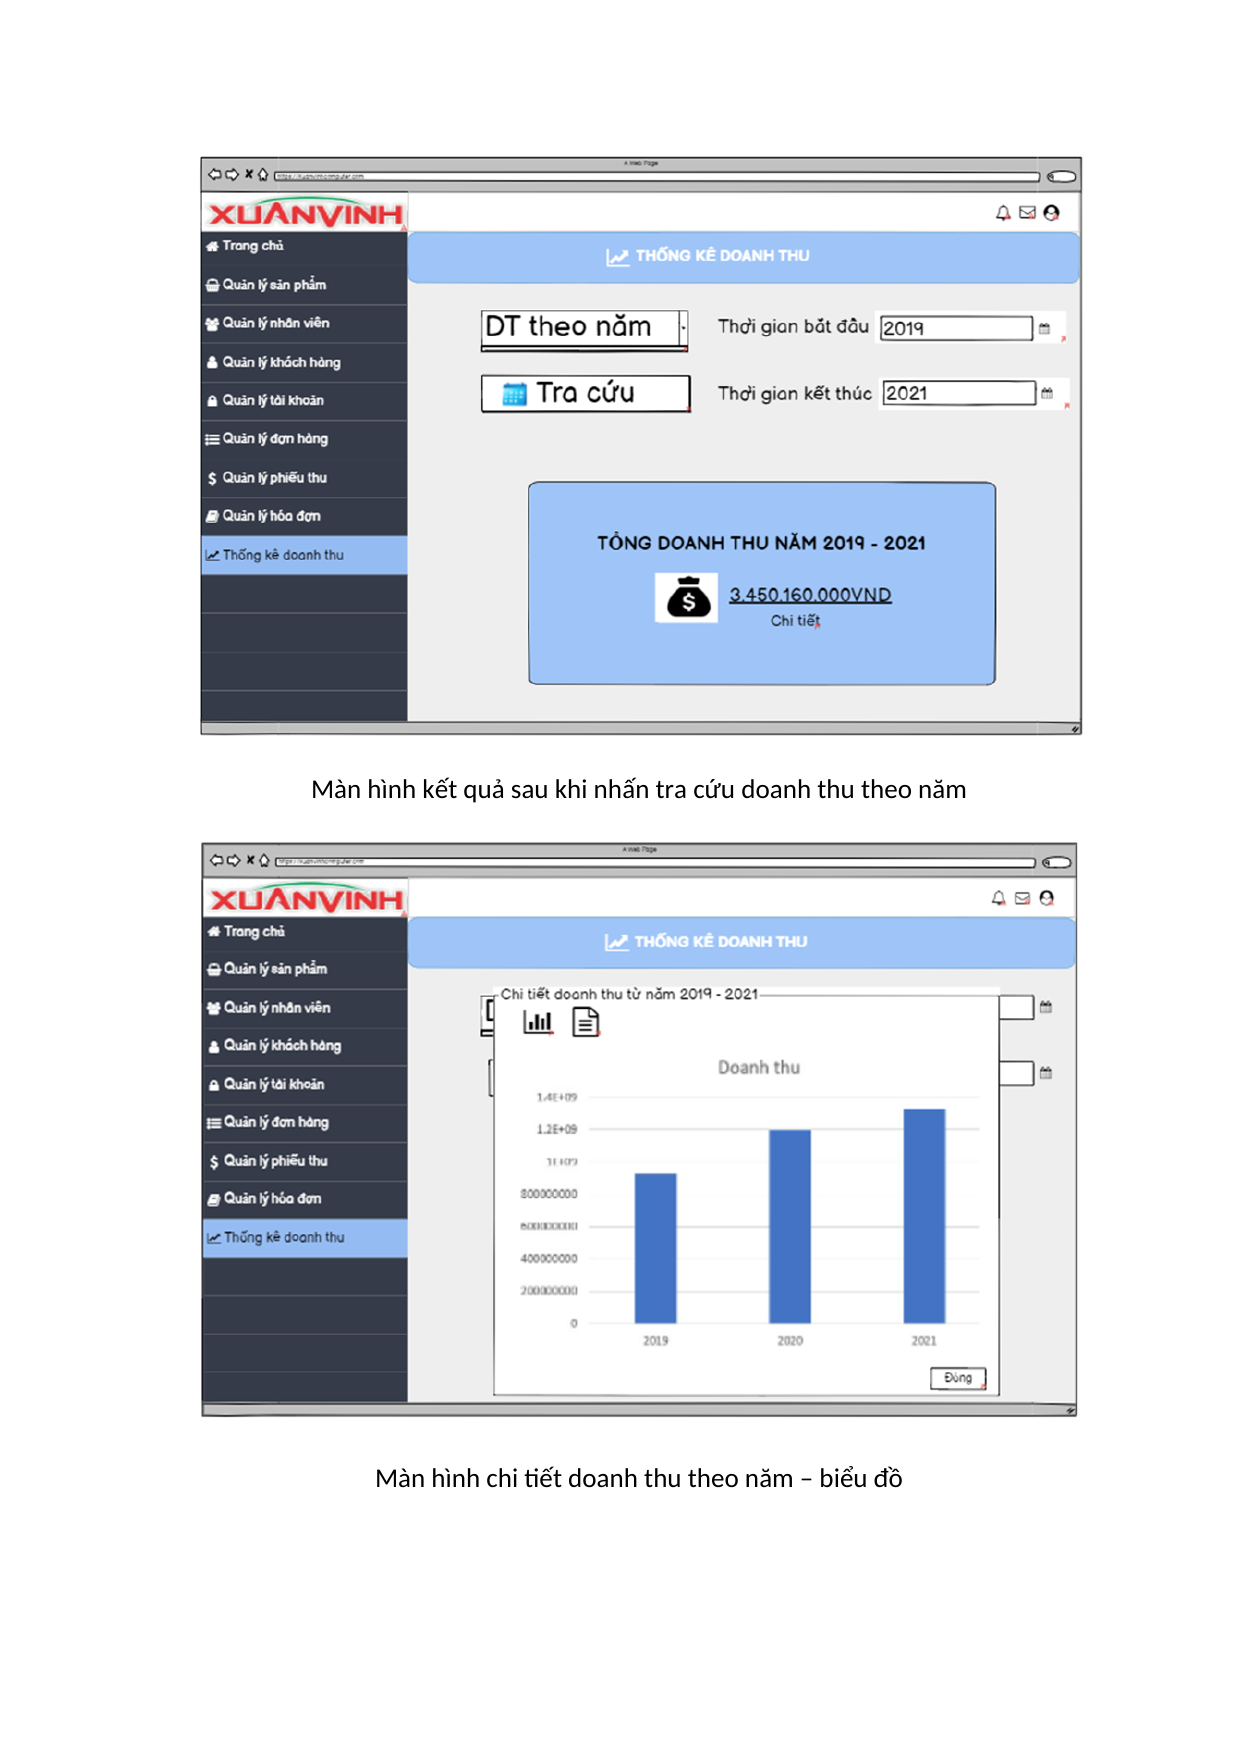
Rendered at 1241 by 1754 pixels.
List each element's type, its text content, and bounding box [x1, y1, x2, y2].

text Màn hình kết quả sau khi nhấn tra cứu doanh thu theo năm [150, 772, 1128, 805]
picture [188, 834, 1089, 1435]
picture [188, 150, 1089, 746]
text Màn hình chi tiết doanh thu theo năm – biểu đồ [150, 1461, 1128, 1494]
